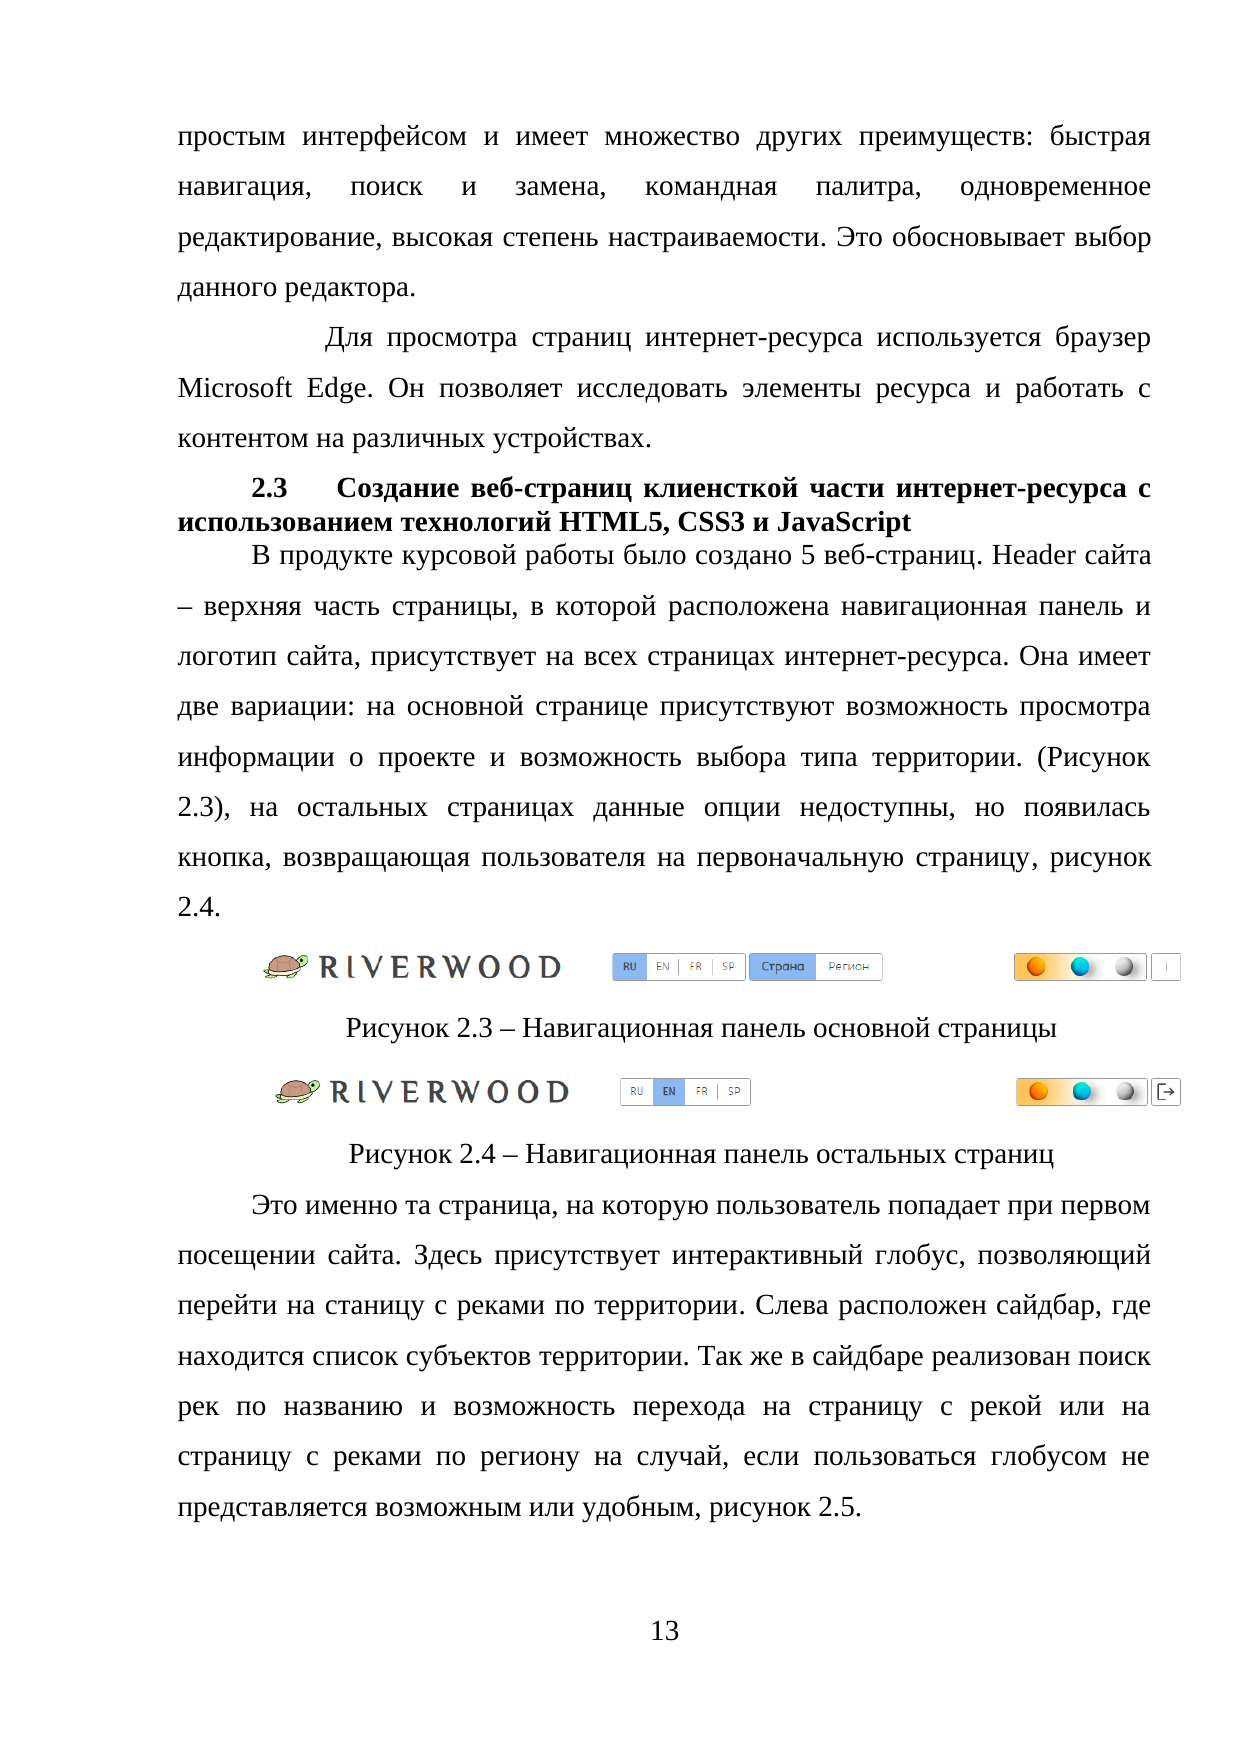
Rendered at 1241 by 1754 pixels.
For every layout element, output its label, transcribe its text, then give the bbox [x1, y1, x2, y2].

text Рисунок 2.4 – Навигационная панель остальных страниц [177, 1136, 1152, 1170]
text В продукте курсовой работы было создано 5 веб-страниц. Header сайта – верхняя часть страницы, в которой расположена навигационная панель и логотип сайта, присутствует на всех страницах интернет-ресурса. Она имеет две вариации: на основной странице присутствуют возможность просмотра информации о проекте и возможность выбора типа территории. (Рисунок 2.3), на остальных страницах данные опции недоступны, но появилась кнопка, возвращающая пользователя на первоначальную страницу, рисунок 2.4. [177, 537, 1152, 923]
text Это именно та страница, на которую пользователь попадает при первом посещении сайта. Здесь присутствует интерактивный глобус, позволяющий перейти на станицу с реками по территории. Слева расположен сайдбар, где находится список субъектов территории. Так же в сайдбаре реализован поиск рек по названию и возможность перехода на страницу с рекой или на страницу с реками по региону на случай, если пользоваться глобусом не представляется возможным или удобным, рисунок 2.5. [177, 1187, 1152, 1522]
text Для просмотра страниц интернет-ресурса используется браузер Microsoft Edge. Он позволяет исследовать элементы ресурса и работать с контентом на различных устройствах. [177, 319, 1152, 453]
text Рисунок 2.3 – Навигационная панель основной страницы [177, 1010, 1152, 1043]
picture [251, 940, 1195, 993]
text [177, 118, 1152, 169]
picture [251, 1060, 1195, 1120]
subtitle Создание веб-страниц клиенсткой части интернет-ресурса с использованием технологий HTML5, CSS3 и JavaScript [177, 470, 1152, 537]
